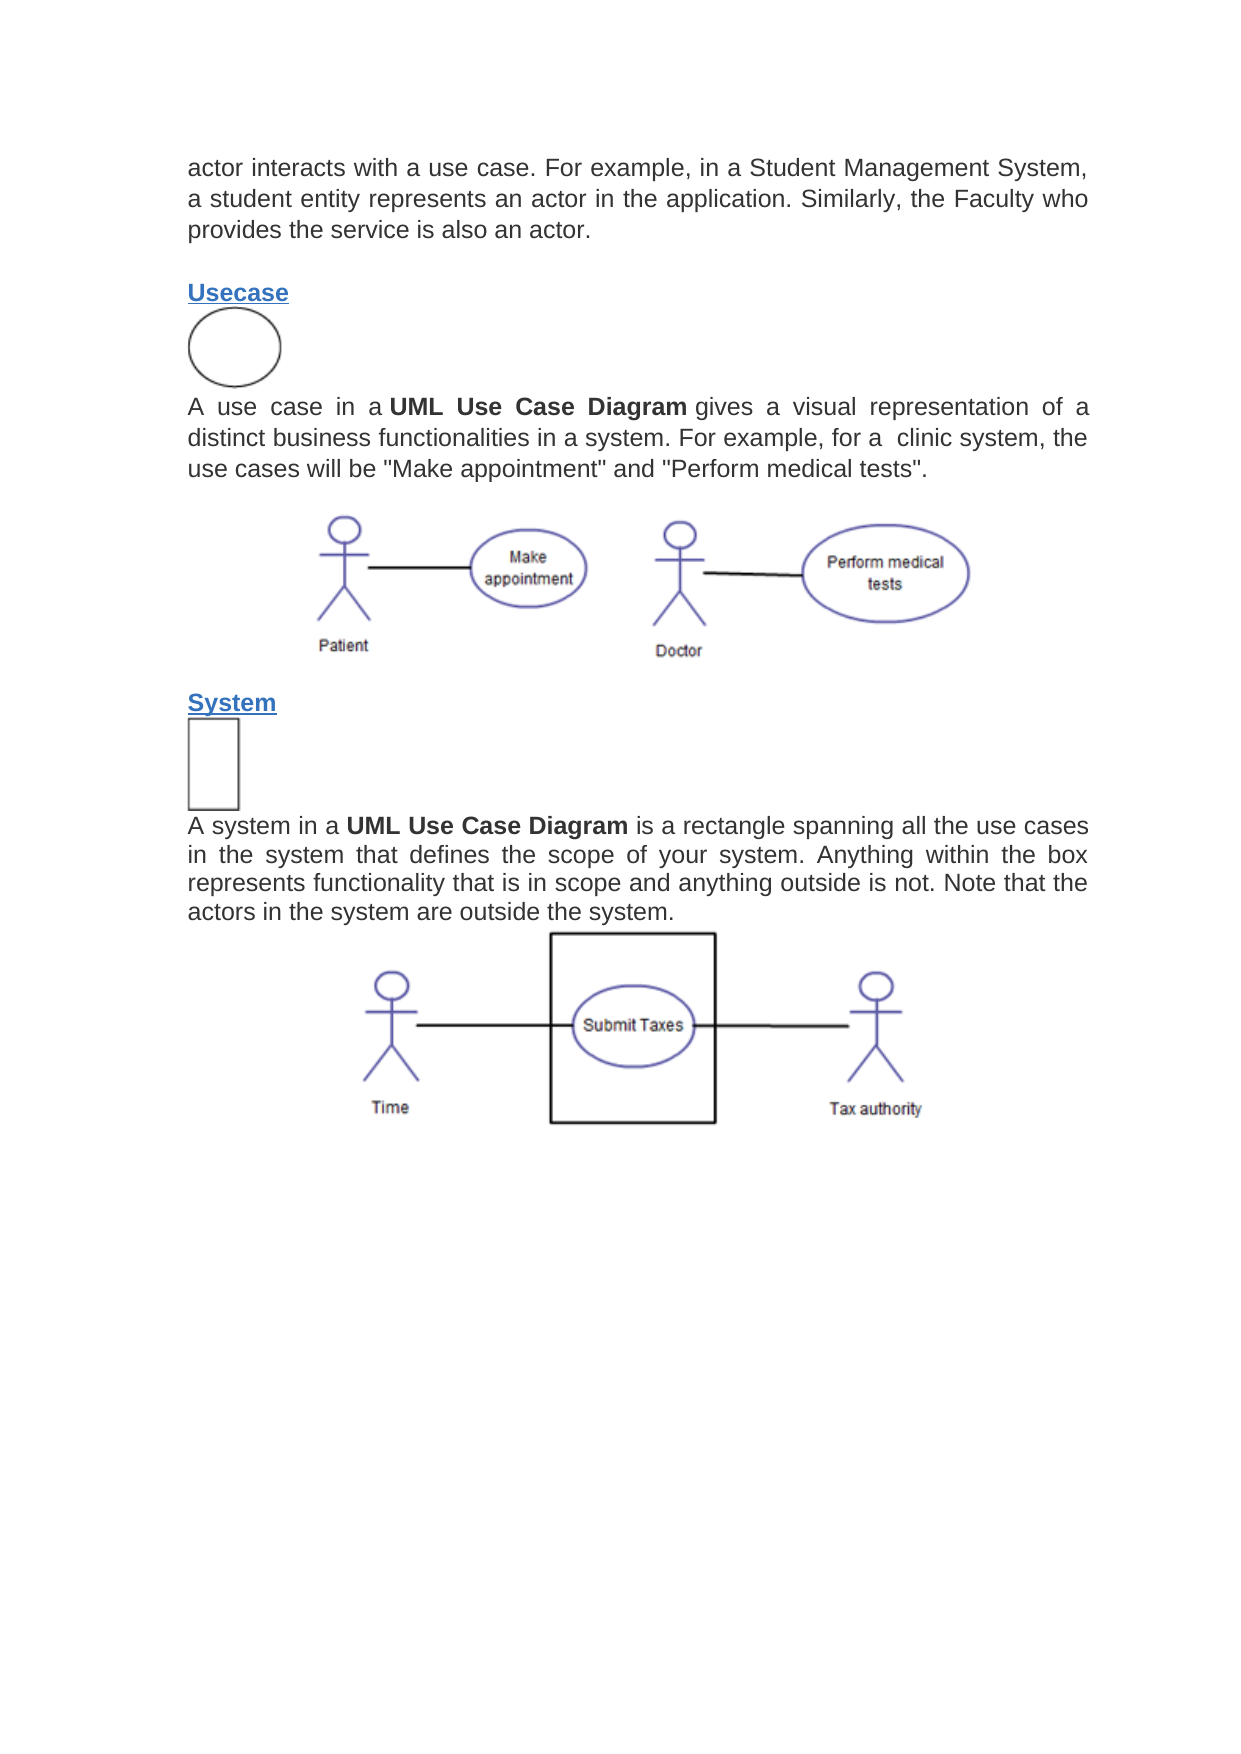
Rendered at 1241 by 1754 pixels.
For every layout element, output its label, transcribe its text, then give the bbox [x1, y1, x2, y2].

picture [187, 717, 241, 811]
picture [295, 482, 983, 686]
text A use case in a UML Use Case Diagram gives a visual representation of a distinct business functionalities in a system. For example, for a clinic system, the use cases will be "Make appointment" and "Perform medical tests". [187, 389, 1090, 483]
text Usecase [187, 275, 1090, 306]
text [187, 150, 1090, 244]
picture [187, 306, 282, 389]
picture [295, 926, 983, 1129]
text A system in a UML Use Case Diagram is a rectangle spanning all the use cases in the system that defines the scope of your system. Anything within the box represents functionality that is in scope and anything outside is not. Note that the actors in the system are outside the system. [187, 811, 1090, 926]
text System [187, 686, 1090, 717]
